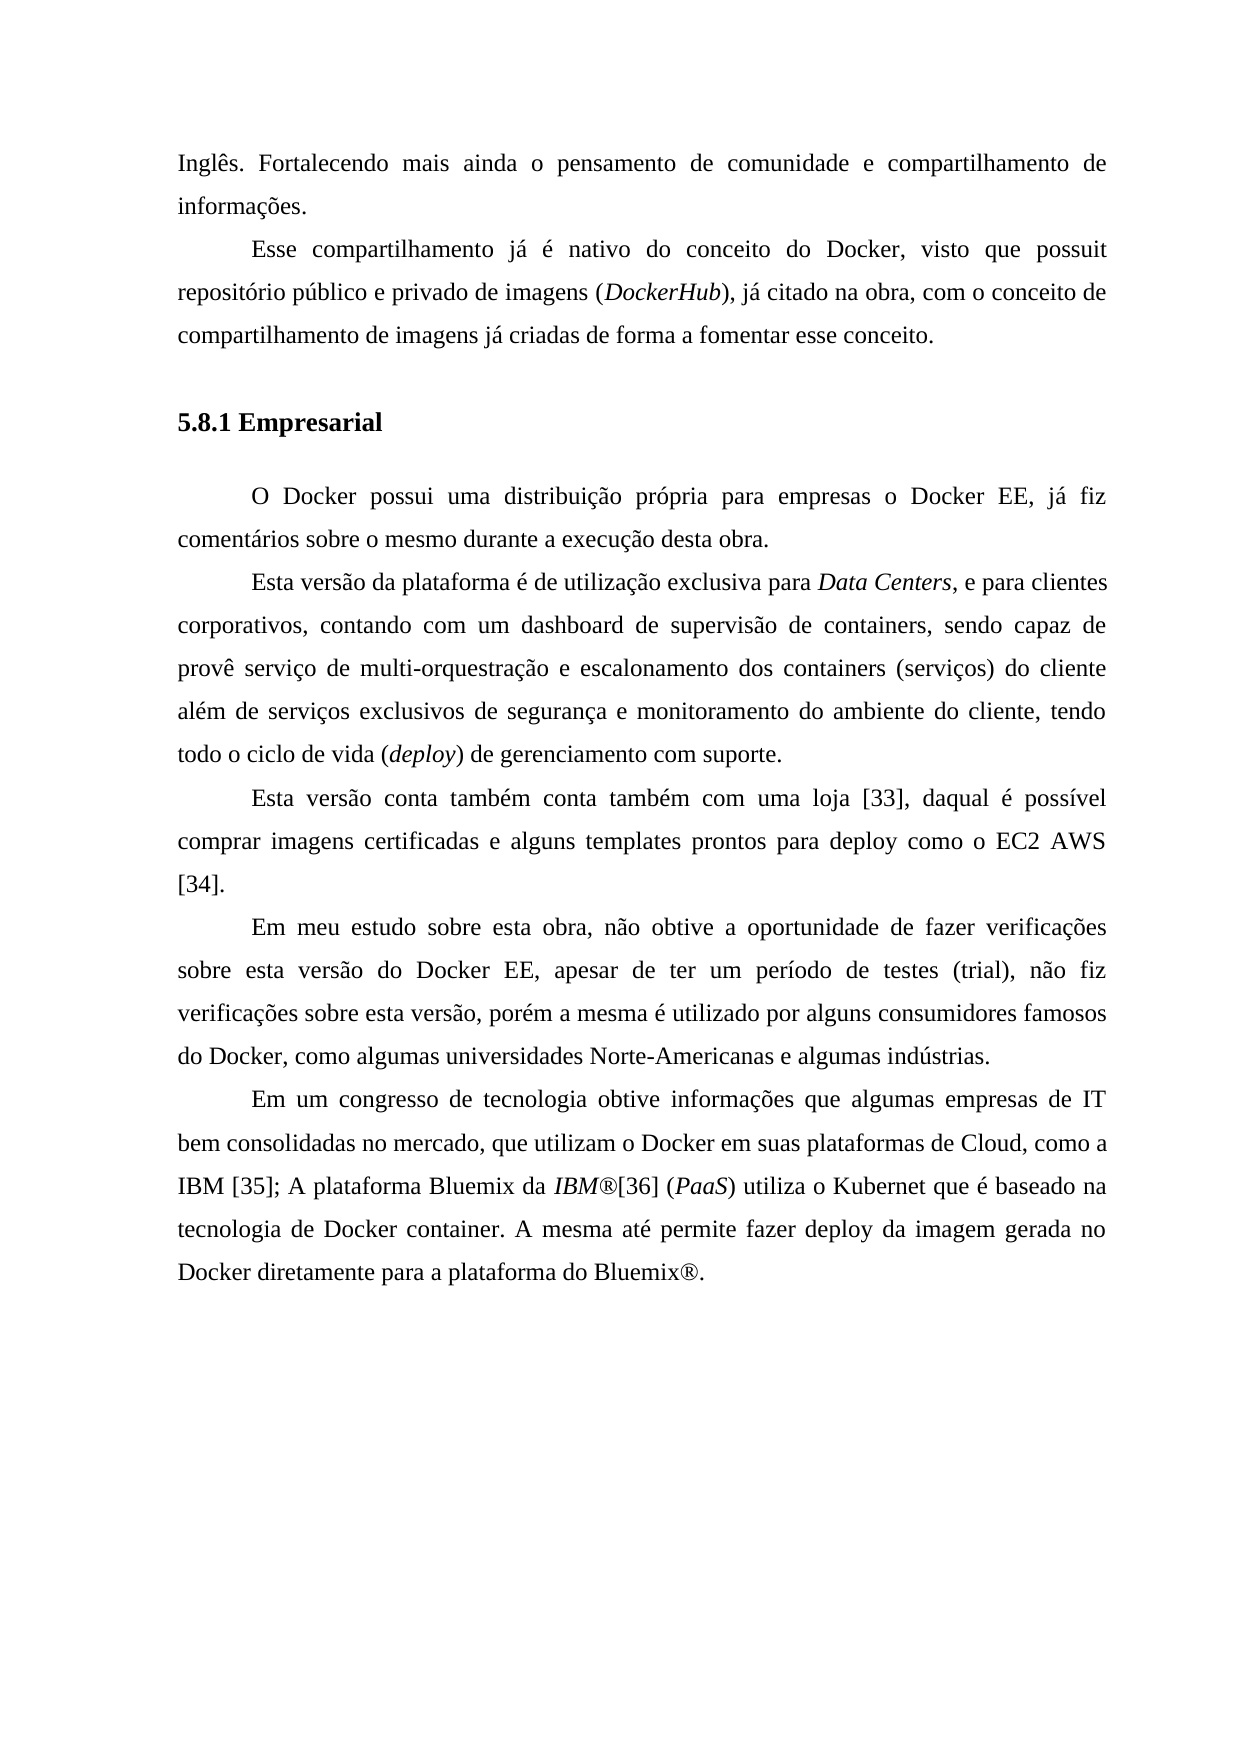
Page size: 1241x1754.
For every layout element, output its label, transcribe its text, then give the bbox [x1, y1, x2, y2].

text Esta versão da plataforma é de utilização exclusiva para Data Centers, e para clientes corporativos, contando com um dashboard de supervisão de containers, sendo capaz de provê serviço de multi-orquestração e escalonamento dos containers (serviços) do cliente além de serviços exclusivos de segurança e monitoramento do ambiente do cliente, tendo todo o ciclo de vida (deploy) de gerenciamento com suporte. [177, 567, 1107, 768]
subtitle 5.8.1 Empresarial [177, 406, 1107, 438]
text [177, 148, 1107, 219]
text Esse compartilhamento já é nativo do conceito do Docker, visto que possuit repositório público e privado de imagens (DockerHub), já citado na obra, com o conceito de compartilhamento de imagens já criadas de forma a fomentar esse conceito. [177, 234, 1107, 349]
text Esta versão conta também conta também com uma loja [33], daqual é possível comprar imagens certificadas e alguns templates prontos para deploy como o EC2 AWS [34]. [177, 783, 1107, 898]
text O Docker possui uma distribuição própria para empresas o Docker EE, já fiz comentários sobre o mesmo durante a execução desta obra. [177, 481, 1107, 553]
text Em um congresso de tecnologia obtive informações que algumas empresas de IT bem consolidadas no mercado, que utilizam o Docker em suas plataformas de Cloud, como a IBM [35]; A plataforma Bluemix da IBM®[36] (PaaS) utiliza o Kubernet que é baseado na tecnologia de Docker container. A mesma até permite fazer deploy da imagem gerada no Docker diretamente para a plataforma do Bluemix®. [177, 1084, 1107, 1286]
text Em meu estudo sobre esta obra, não obtive a oportunidade de fazer verificações sobre esta versão do Docker EE, apesar de ter um período de testes (trial), não fiz verificações sobre esta versão, porém a mesma é utilizado por alguns consumidores famosos do Docker, como algumas universidades Norte-Americanas e algumas indústrias. [177, 912, 1107, 1070]
